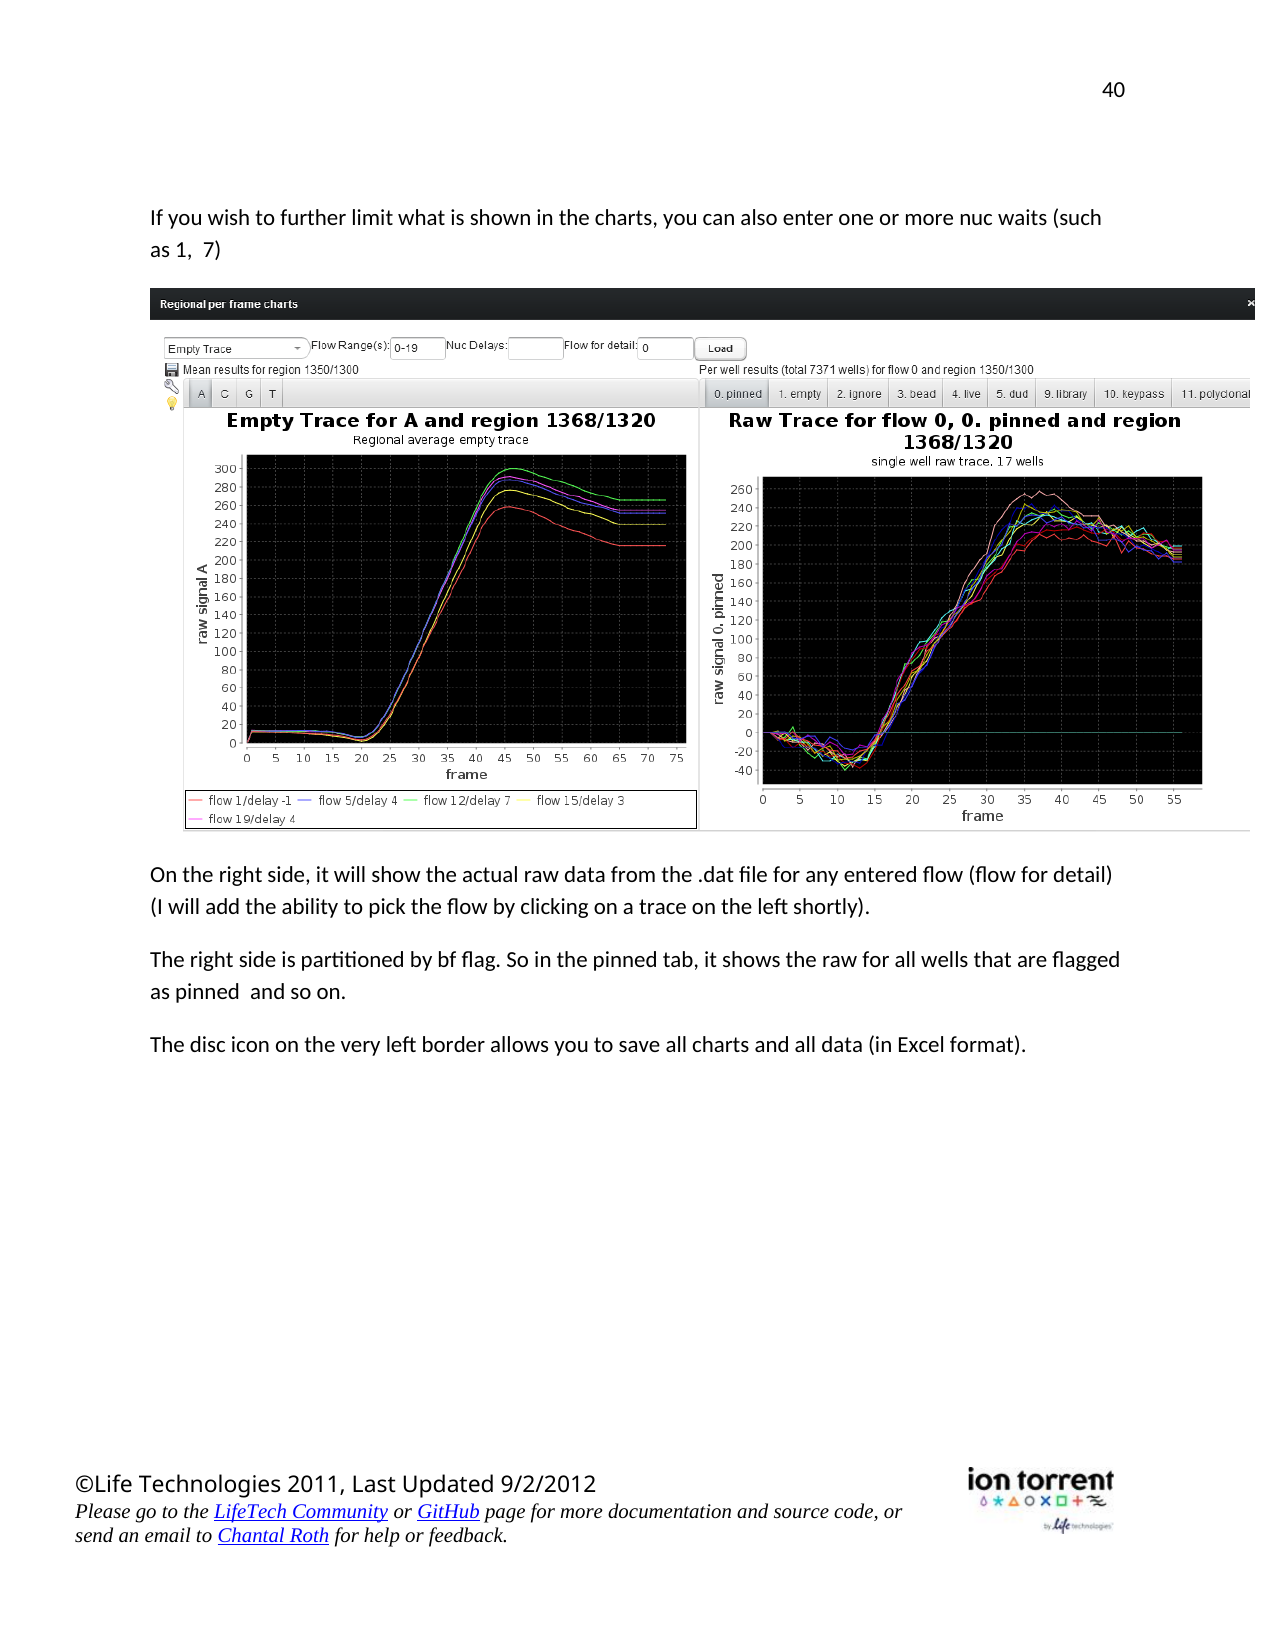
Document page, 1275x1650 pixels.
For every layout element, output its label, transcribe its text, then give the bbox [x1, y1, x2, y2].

picture [968, 1467, 1114, 1534]
text The right side is partitioned by bf flag. So in the pinned tab, it shows the raw for all wells that are flagged as pinned and so on. [150, 945, 1125, 1006]
text If you wish to further limit what is shown in the charts, you can also enter one or more nuc waits (such as 1, 7) [150, 203, 1125, 263]
text On the right side, it will show the actual raw data from the .dat file for any entered flow (flow for detail) (I will add the ability to pick the flow by clicking on a trace on the left shortly). [150, 860, 1125, 920]
text The disc icon on the very left border allows you to save all charts and all data (in Excel format). [150, 1031, 1125, 1058]
picture [150, 288, 1255, 836]
